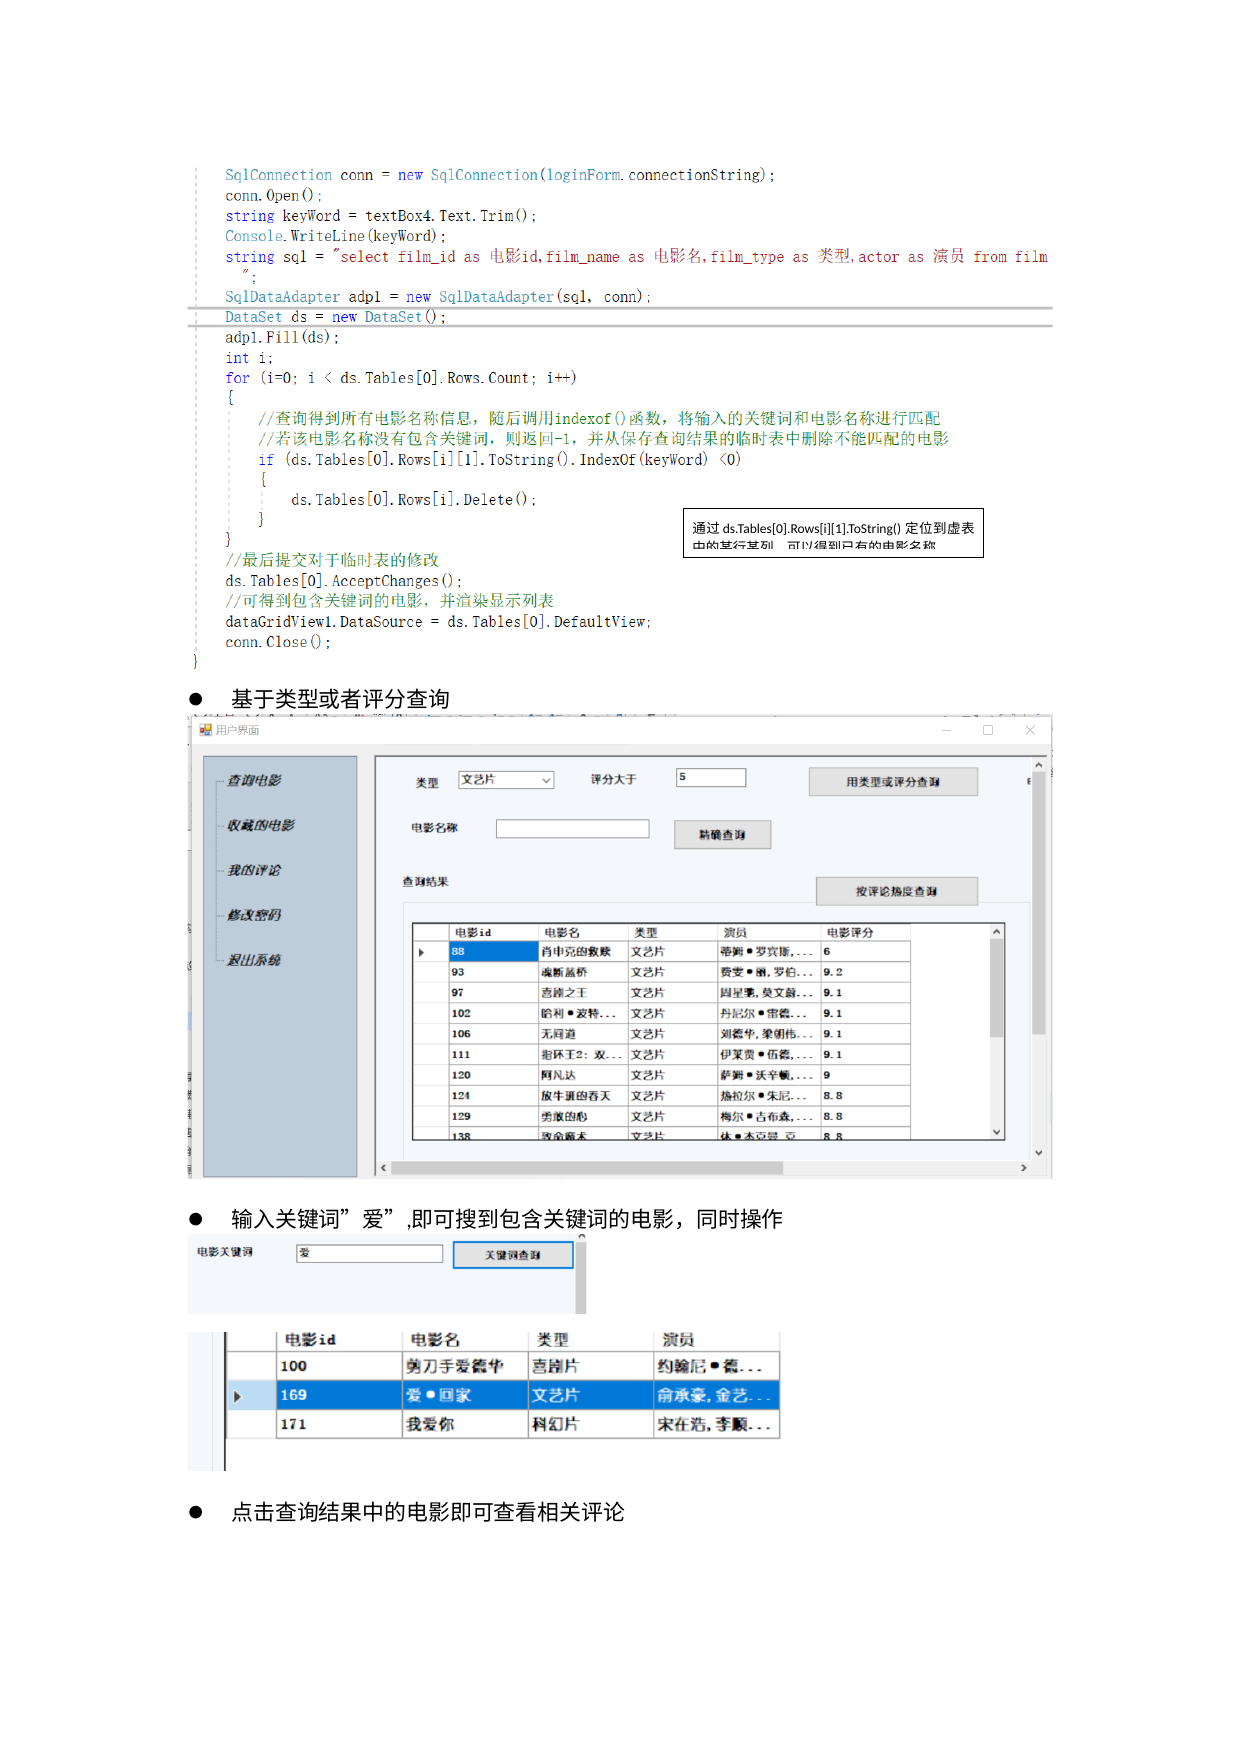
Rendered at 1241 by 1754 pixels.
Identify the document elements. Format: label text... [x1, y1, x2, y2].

picture [187, 714, 1053, 1179]
picture [187, 1332, 1047, 1471]
list 基于类型或者评分查询 [187, 682, 1053, 714]
picture [187, 1234, 587, 1314]
picture [187, 162, 1053, 672]
list 点击查询结果中的电影即可查看相关评论 [187, 1494, 1053, 1527]
list 输入关键词”爱”,即可搜到包含关键词的电影，同时操作 [187, 1202, 1053, 1234]
